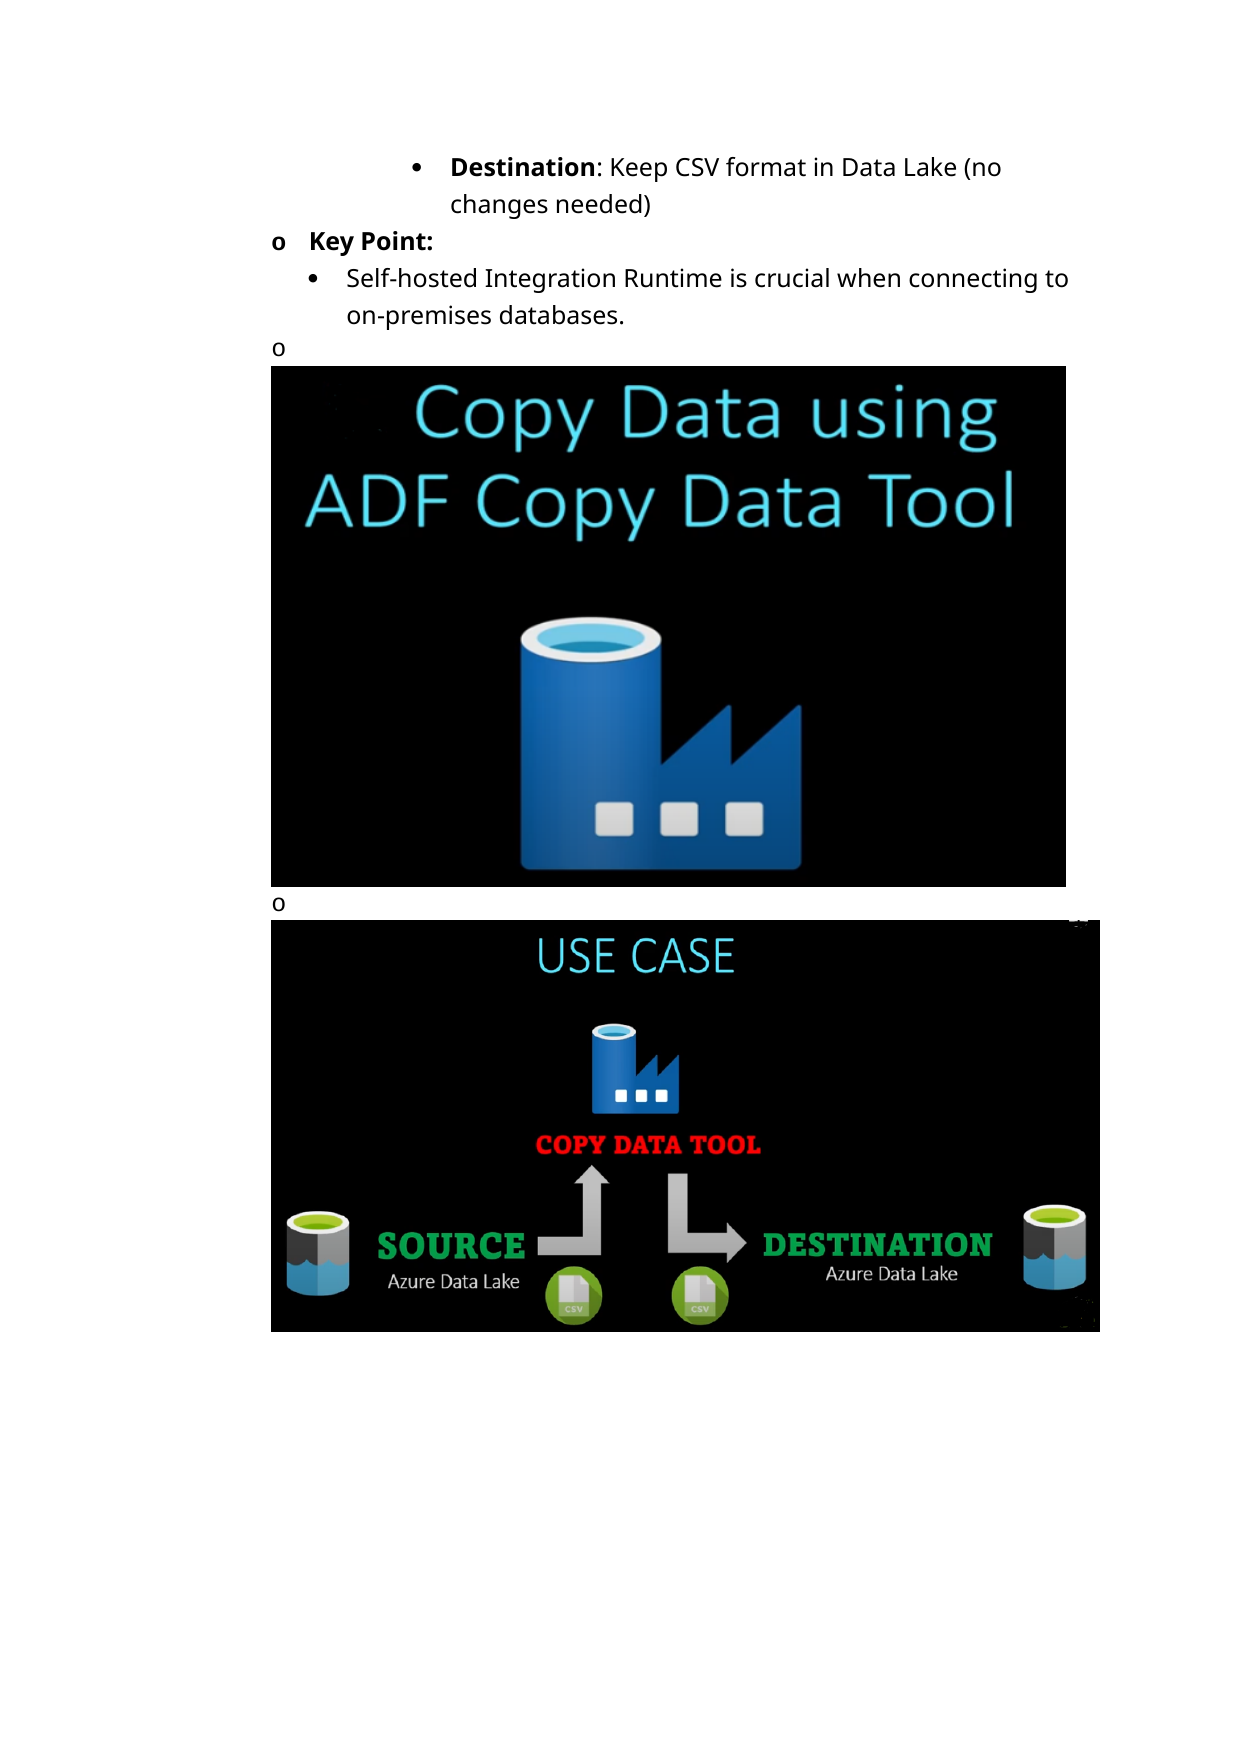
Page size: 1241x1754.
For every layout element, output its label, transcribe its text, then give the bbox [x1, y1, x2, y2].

picture [271, 920, 1100, 1332]
list Self-hosted Integration Runtime is crucial when connecting to on-premises databases. [309, 261, 1090, 331]
list Key Point: [271, 223, 1090, 258]
picture [271, 366, 1066, 887]
list Destination: Keep CSV format in Data Lake (no changes needed) [412, 150, 1090, 221]
